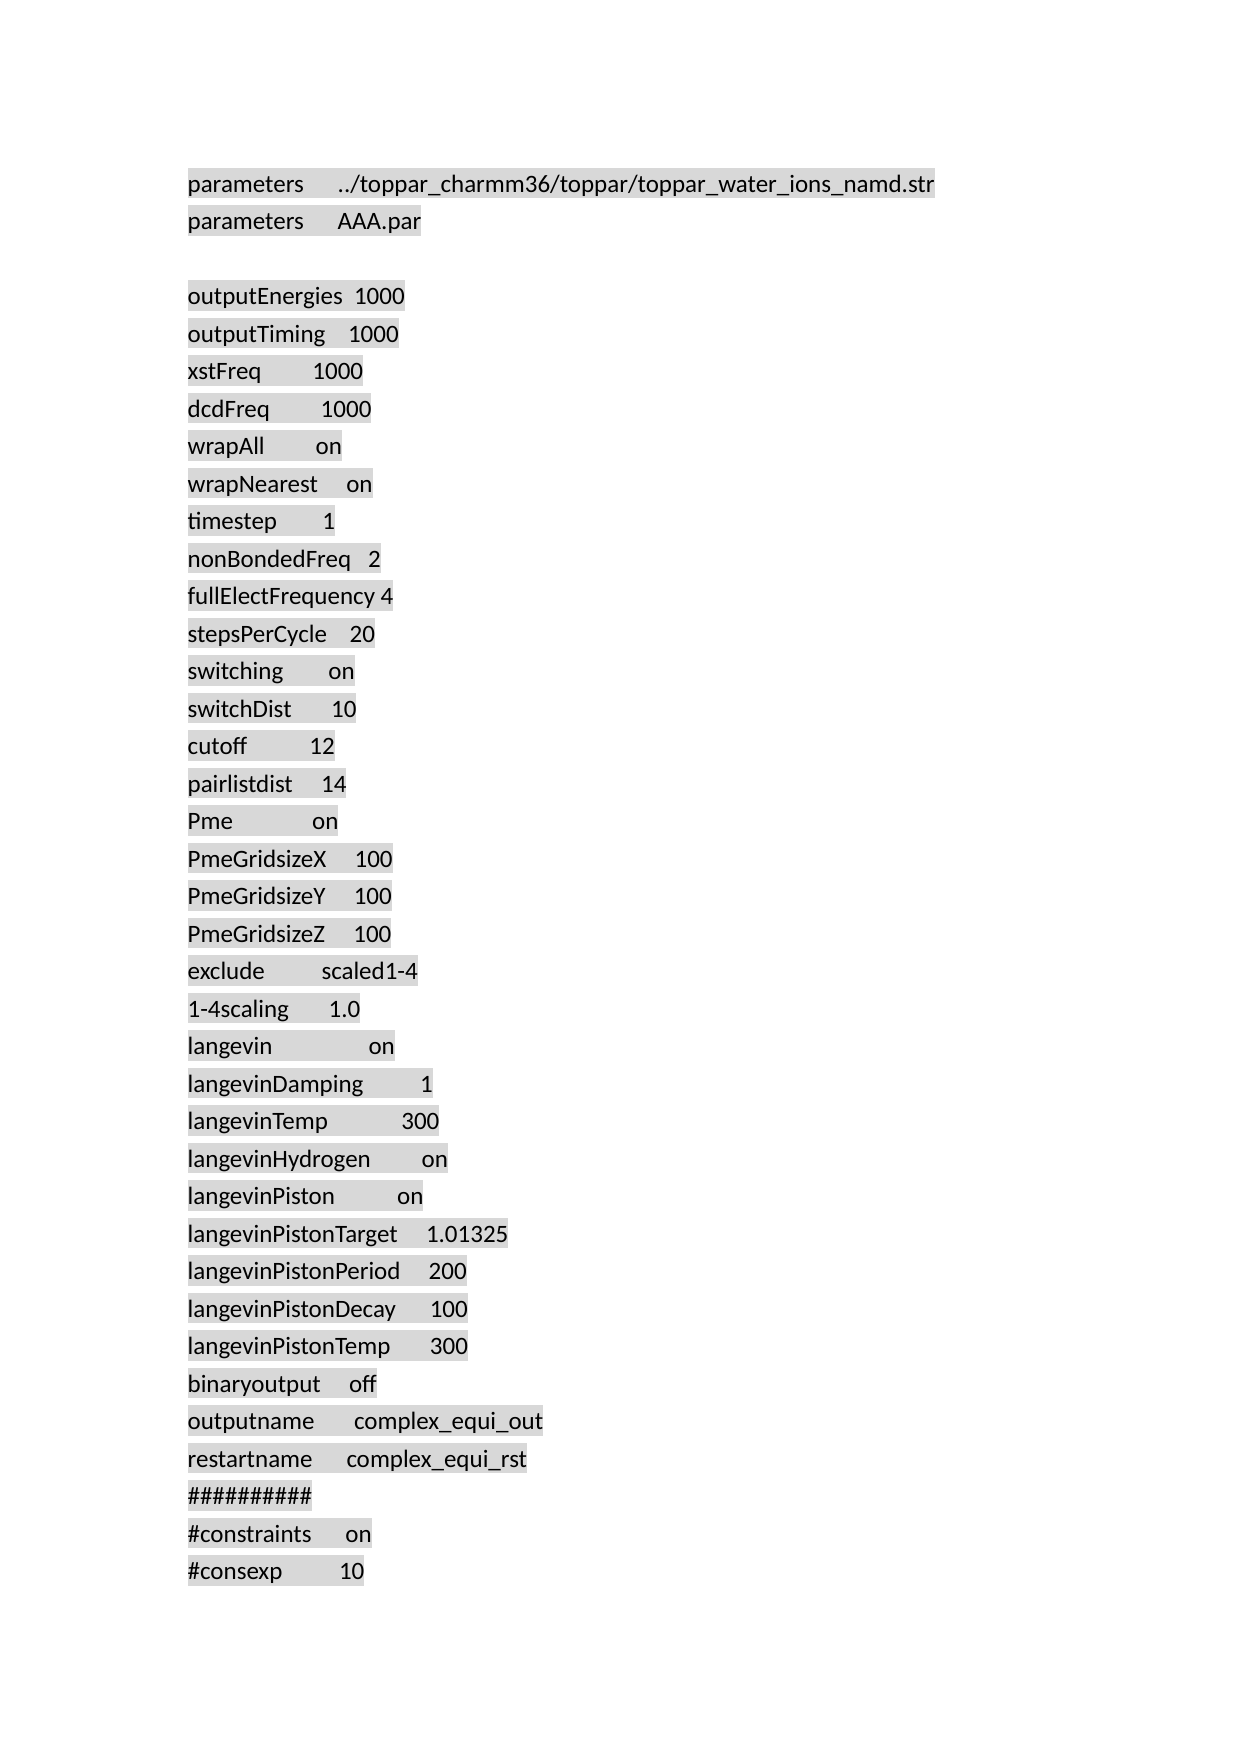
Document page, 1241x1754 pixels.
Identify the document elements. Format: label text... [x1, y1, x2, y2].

text #consexp 10 [187, 1552, 1053, 1589]
text stepsPerCycle 20 [187, 614, 1053, 652]
text langevin on [187, 1027, 1053, 1064]
text timestep 1 [187, 502, 1053, 539]
text parameters ../toppar_charmm36/toppar/toppar_water_ions_namd.str [187, 164, 1053, 202]
text outputTiming 1000 [187, 314, 1053, 352]
text langevinPistonTemp 300 [187, 1327, 1053, 1364]
text outputEnergies 1000 [187, 277, 1053, 314]
text #constraints on [187, 1514, 1053, 1552]
text 1-4scaling 1.0 [187, 989, 1053, 1027]
text PmeGridsizeX 100 [187, 839, 1053, 877]
text nonBondedFreq 2 [187, 539, 1053, 577]
text cutoff 12 [187, 727, 1053, 764]
text switchDist 10 [187, 689, 1053, 727]
text langevinPistonDecay 100 [187, 1289, 1053, 1327]
text PmeGridsizeZ 100 [187, 914, 1053, 952]
text langevinPiston on [187, 1177, 1053, 1214]
text langevinTemp 300 [187, 1102, 1053, 1139]
text Pme on [187, 802, 1053, 839]
text wrapAll on [187, 427, 1053, 464]
text exclude scaled1-4 [187, 952, 1053, 989]
text pairlistdist 14 [187, 764, 1053, 802]
text parameters AAA.par [187, 202, 1053, 239]
text outputname complex_equi_out [187, 1402, 1053, 1439]
text langevinDamping 1 [187, 1064, 1053, 1102]
text xstFreq 1000 [187, 352, 1053, 389]
text dcdFreq 1000 [187, 389, 1053, 427]
text restartname complex_equi_rst [187, 1439, 1053, 1477]
text langevinPistonPeriod 200 [187, 1252, 1053, 1289]
text wrapNearest on [187, 464, 1053, 502]
text PmeGridsizeY 100 [187, 877, 1053, 914]
text langevinPistonTarget 1.01325 [187, 1214, 1053, 1252]
text fullElectFrequency 4 [187, 577, 1053, 614]
text ########## [187, 1477, 1053, 1514]
text switching on [187, 652, 1053, 689]
text langevinHydrogen on [187, 1139, 1053, 1177]
text binaryoutput off [187, 1364, 1053, 1402]
